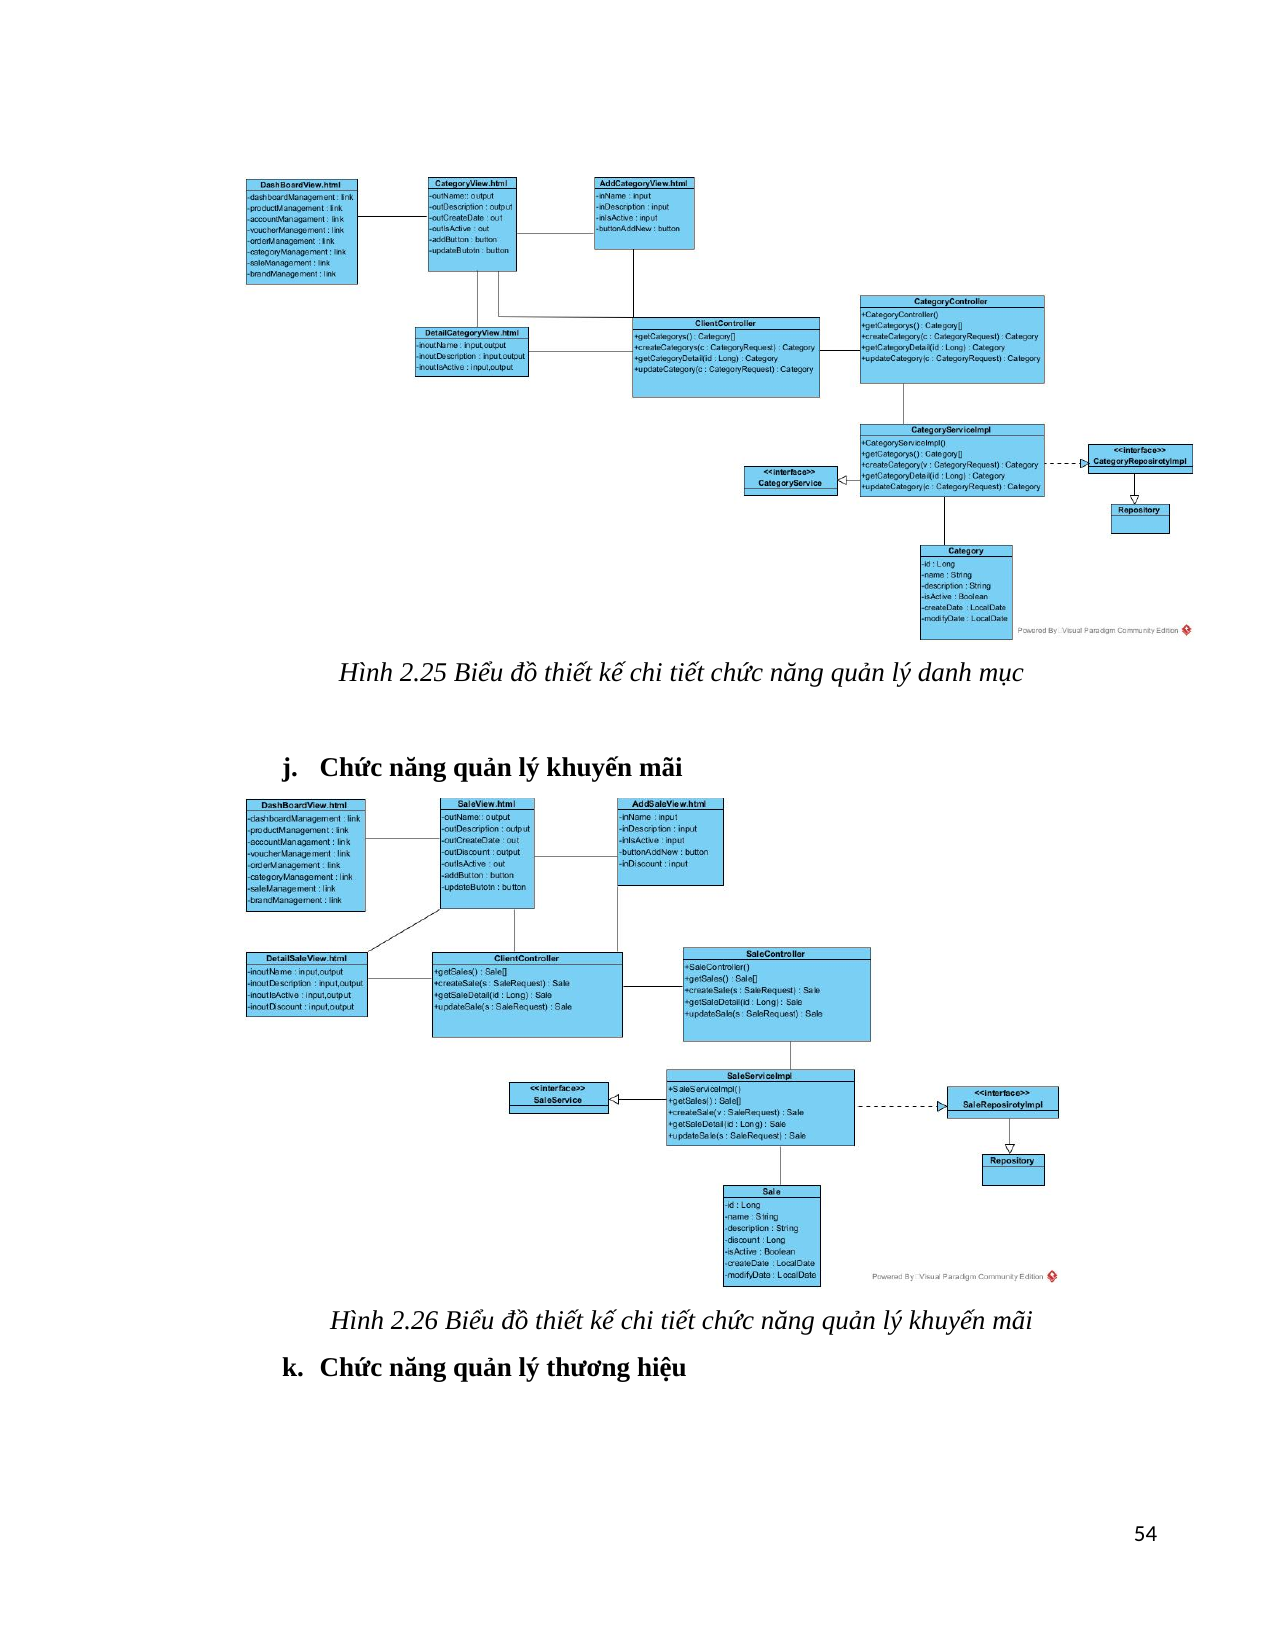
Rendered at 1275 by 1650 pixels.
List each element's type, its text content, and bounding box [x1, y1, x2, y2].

picture [244, 798, 1061, 1289]
text Hình 2.25 Biểu đồ thiết kế chi tiết chức năng quản lý danh mục [208, 656, 1154, 688]
text Hình 2.26 Biểu đồ thiết kế chi tiết chức năng quản lý khuyến mãi [208, 1304, 1154, 1335]
picture [244, 177, 1195, 642]
list Chức năng quản lý khuyến mãi [282, 751, 1154, 782]
list Chức năng quản lý thương hiệu [282, 1351, 1154, 1382]
